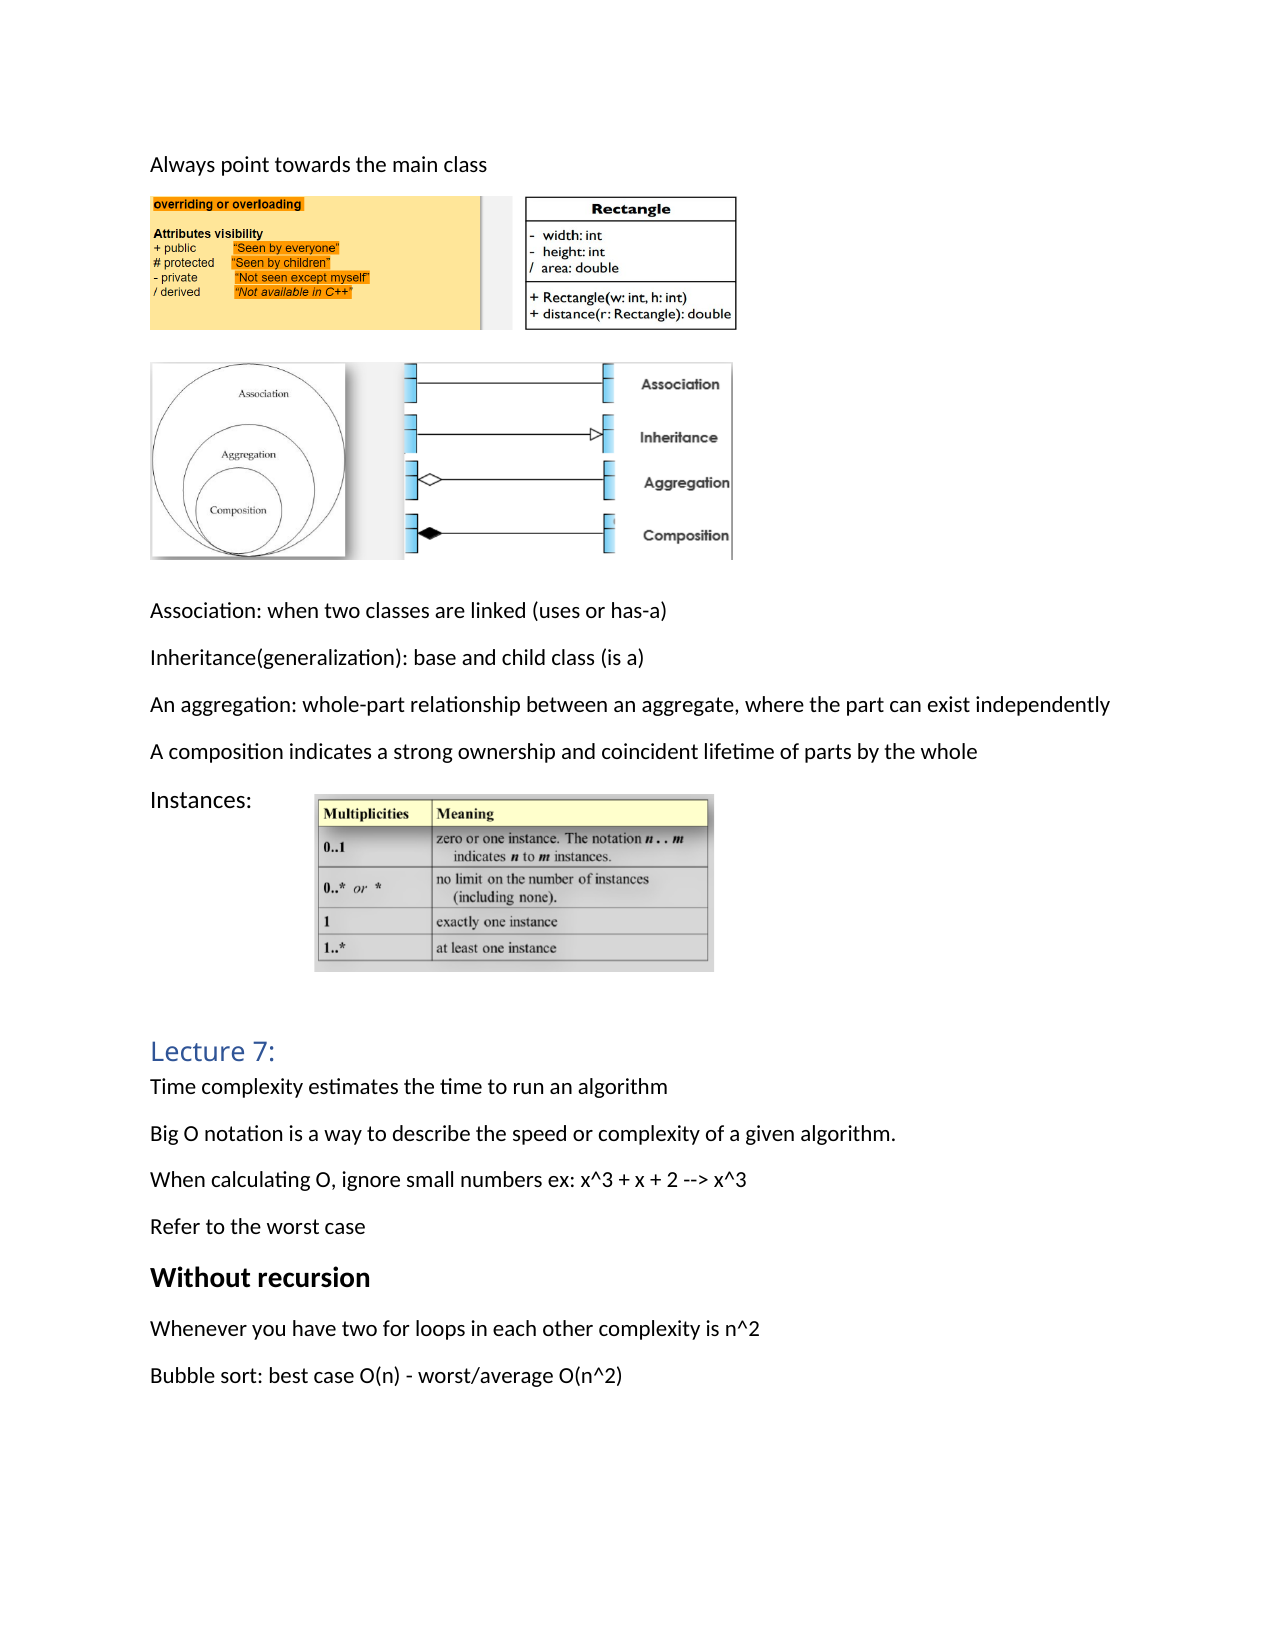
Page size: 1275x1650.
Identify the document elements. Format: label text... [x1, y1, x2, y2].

text Association: when two classes are linked (uses or has-a) [150, 597, 1125, 625]
picture [314, 794, 715, 972]
text An aggregation: whole-part relationship between an aggregate, where the part can exist independently [150, 690, 1125, 718]
subtitle Lecture 7: [150, 1032, 1125, 1069]
text Big O notation is a way to describe the speed or complexity of a given algorithm. ​ [150, 1119, 1125, 1147]
text A composition indicates a strong ownership and coincident lifetime of parts by the whole [150, 737, 1125, 765]
text Bubble sort: best case O(n) - worst/average O(n^2) [150, 1361, 1125, 1389]
text Instances: [150, 784, 1125, 815]
text Time complexity estimates the time to run an algorithm [150, 1072, 1125, 1100]
text Inheritance(generalization): base and child class (is a) [150, 643, 1125, 672]
text Whenever you have two for loops in each other complexity is n^2 [150, 1314, 1125, 1342]
text Without recursion [150, 1259, 1125, 1295]
picture [150, 196, 738, 330]
picture [150, 362, 733, 560]
text Always point towards the main class [150, 150, 1125, 178]
text When calculating O, ignore small numbers ex: x^3 + x + 2 --> x^3 [150, 1166, 1125, 1194]
text Refer to the worst case [150, 1212, 1125, 1241]
